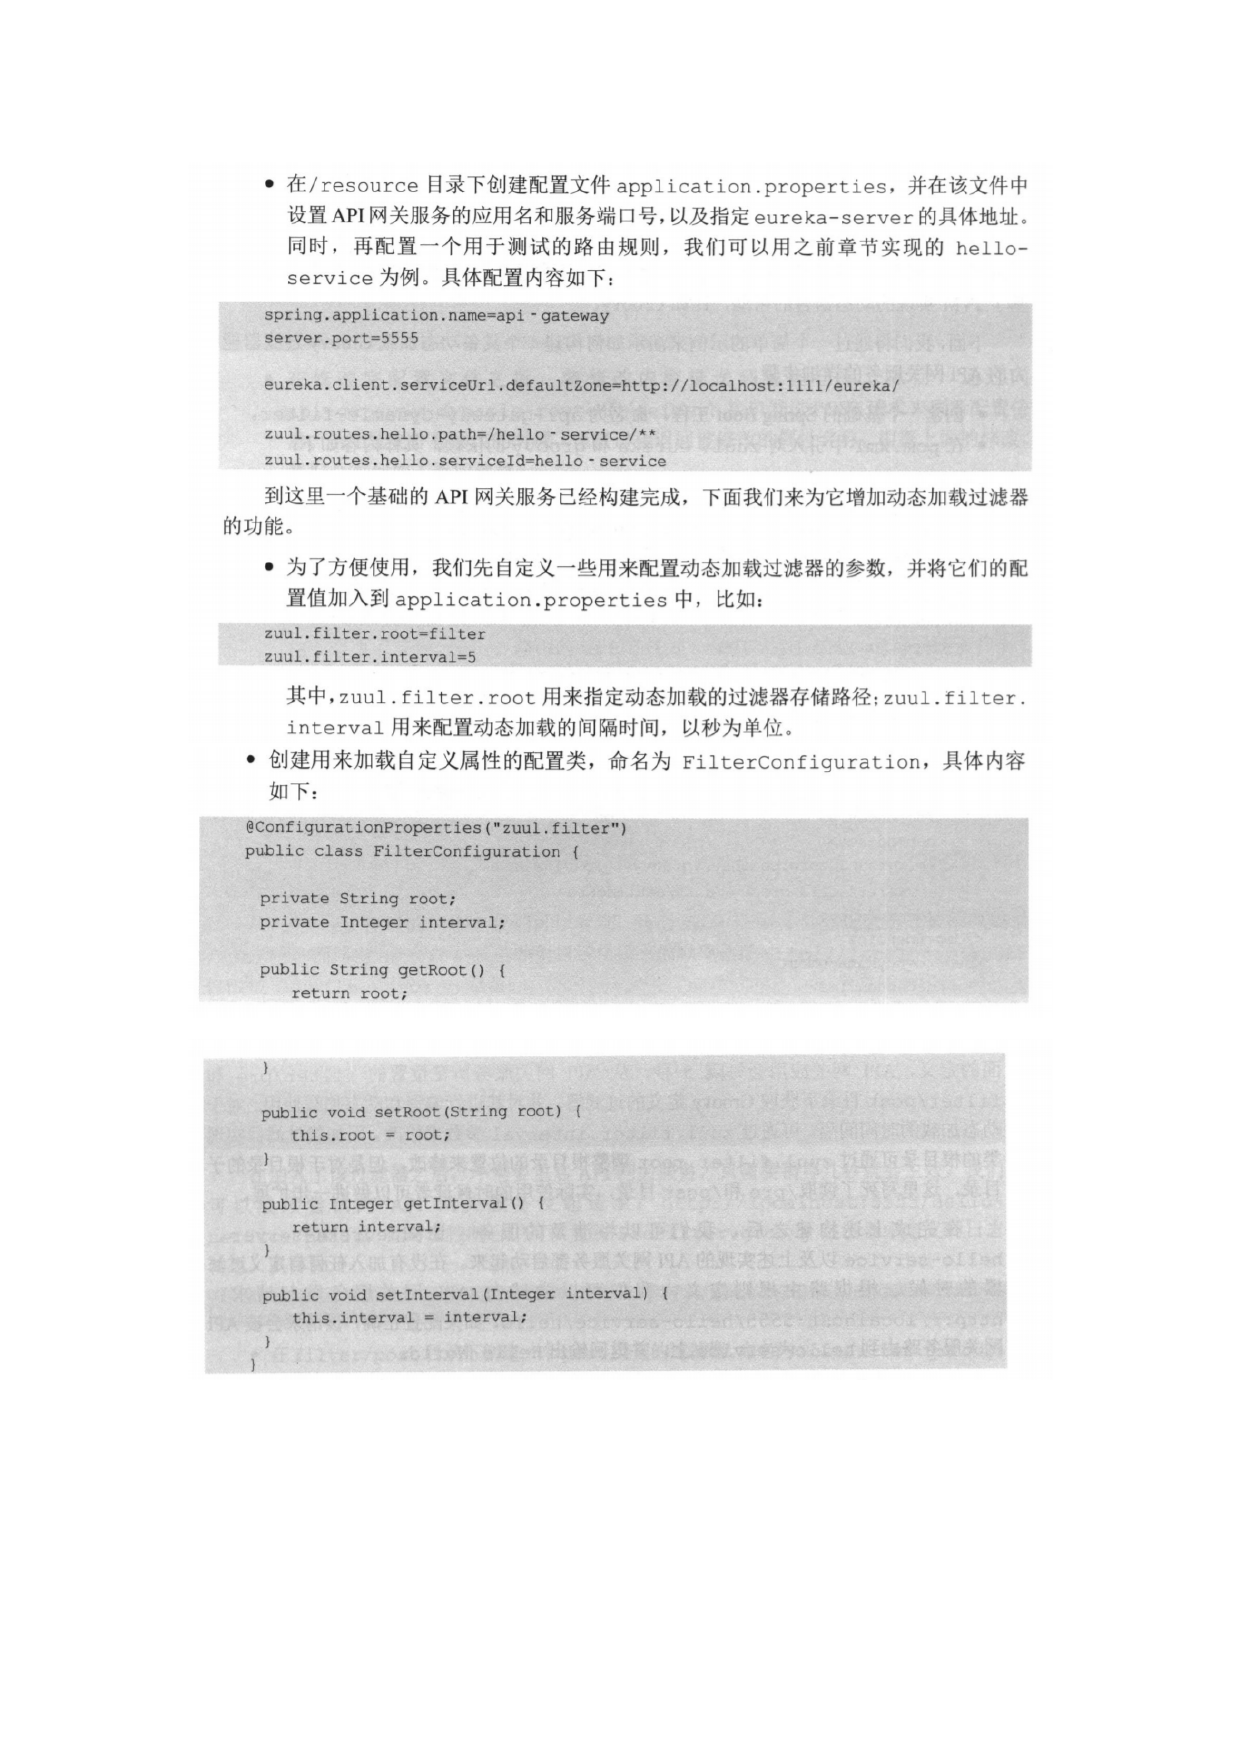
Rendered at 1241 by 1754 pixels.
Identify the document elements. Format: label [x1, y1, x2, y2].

picture [187, 162, 1053, 743]
picture [187, 747, 1053, 1018]
picture [187, 1039, 1053, 1380]
